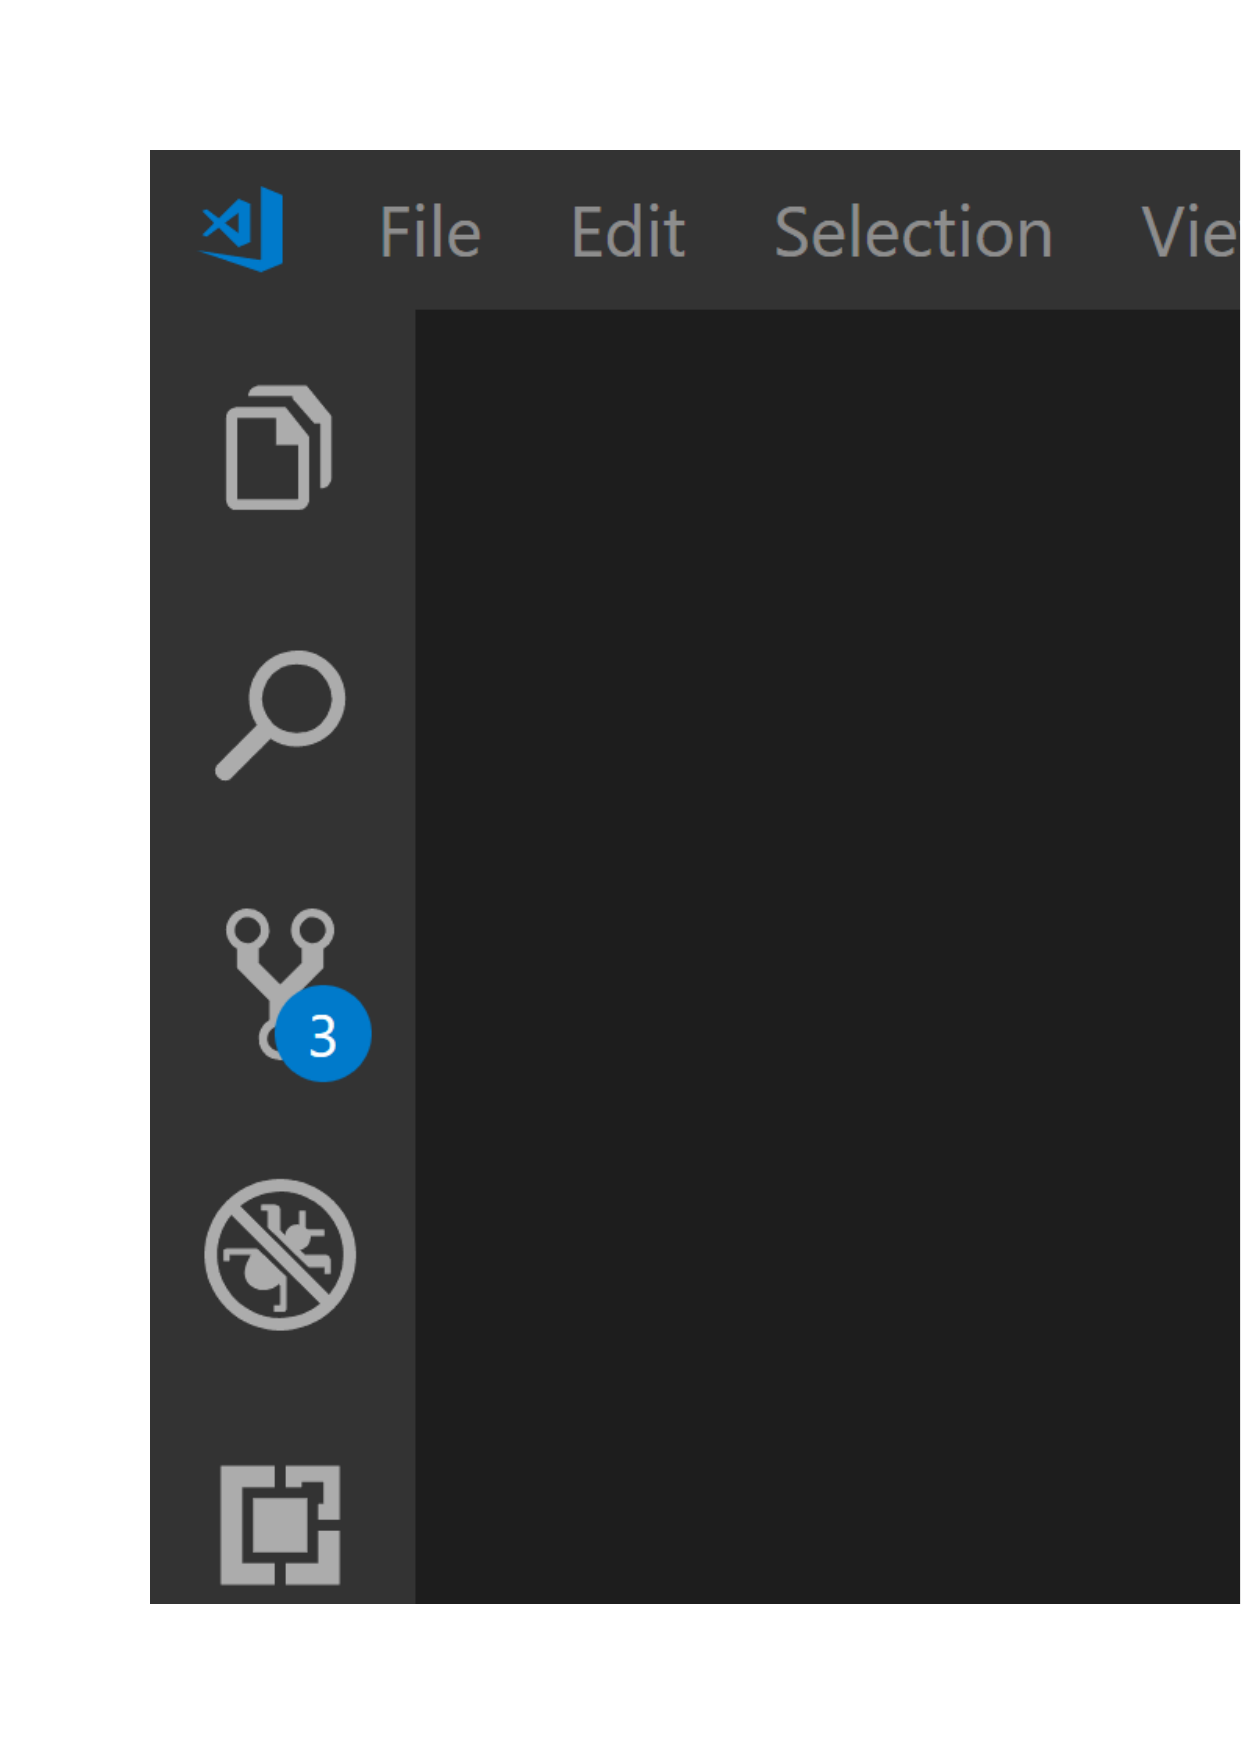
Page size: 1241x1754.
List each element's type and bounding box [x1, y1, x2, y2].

picture [150, 150, 1241, 1604]
